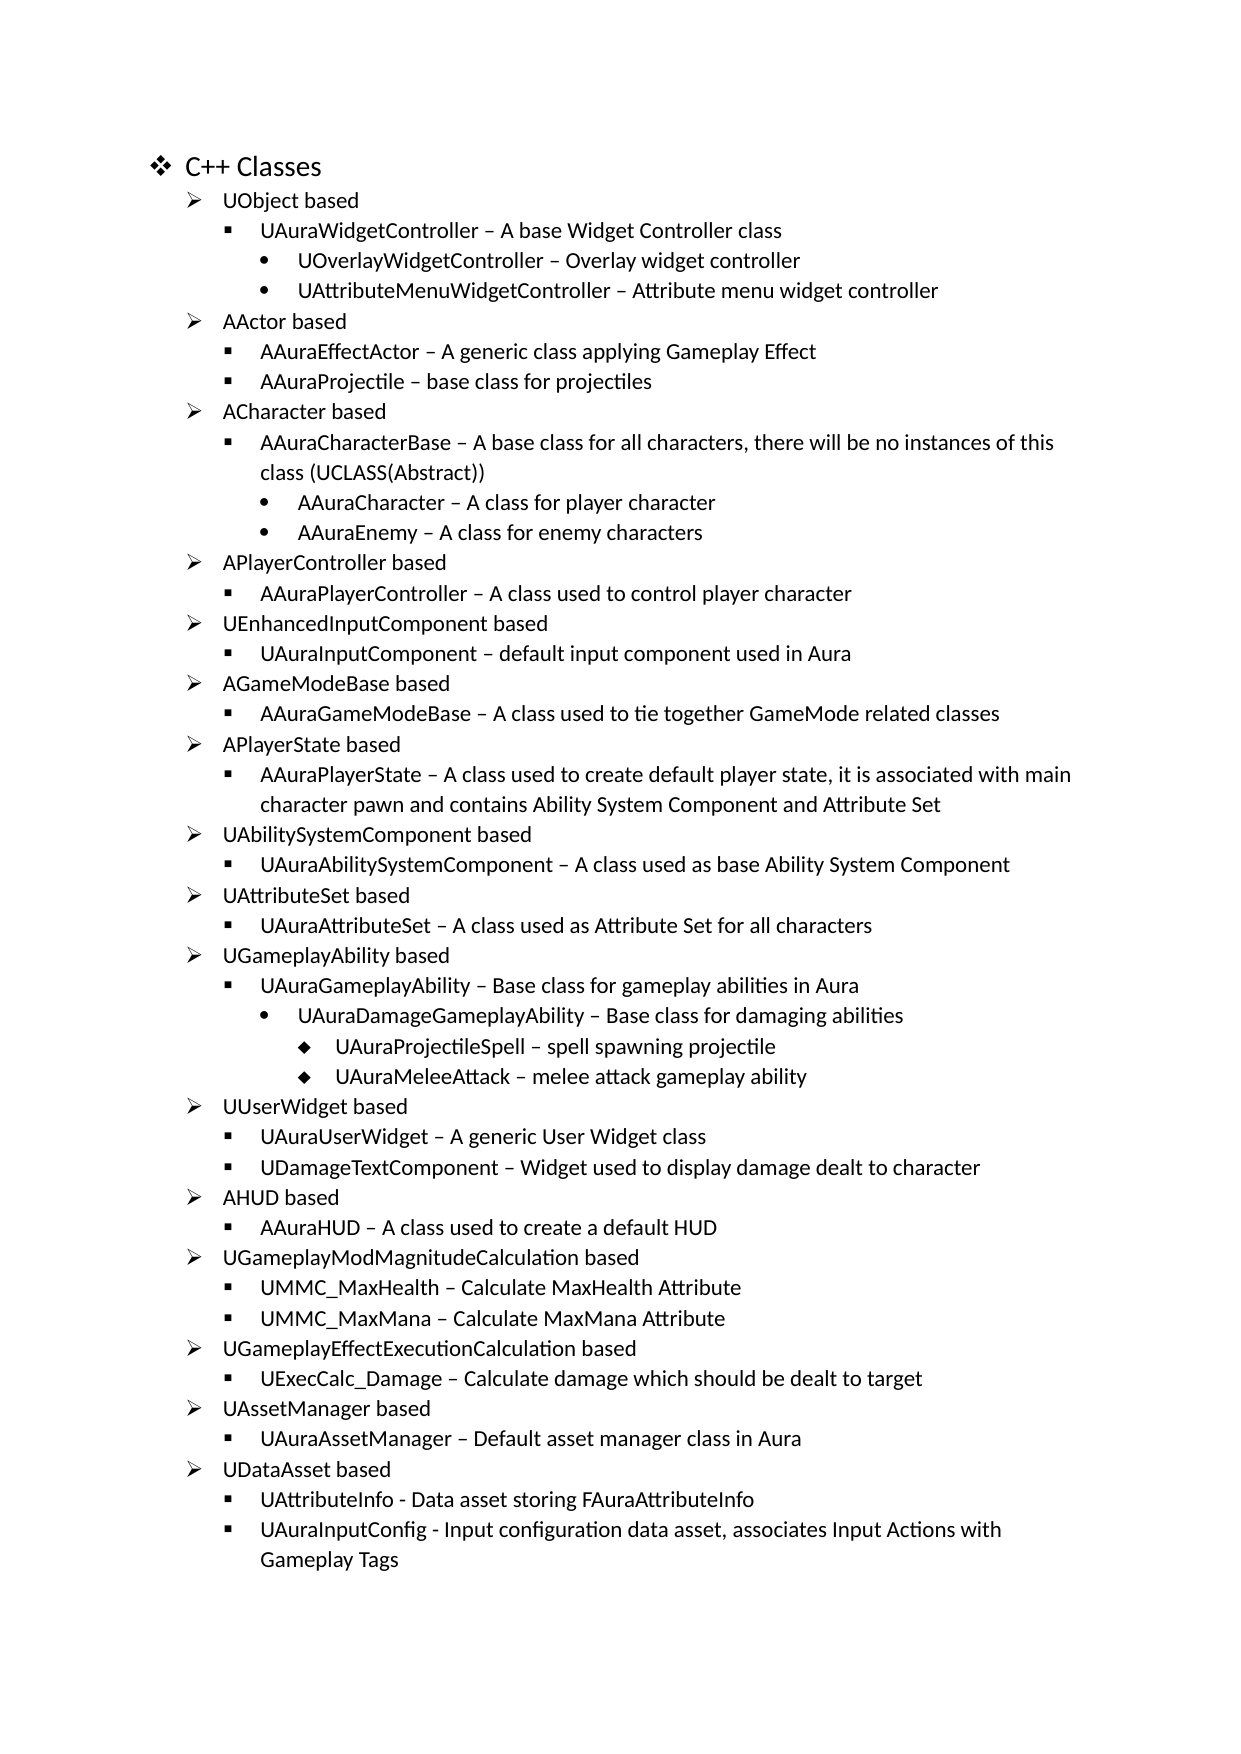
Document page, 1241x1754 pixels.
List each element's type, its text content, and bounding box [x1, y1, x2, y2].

list AAuraHUD – A class used to create a default HUD [223, 1213, 1093, 1241]
list UExecCalc_Damage – Calculate damage which should be dealt to target [223, 1364, 1093, 1392]
list UAuraAssetManager – Default asset manager class in Aura [223, 1424, 1093, 1453]
list AAuraGameModeBase – A class used to tie together GameMode related classes [223, 699, 1093, 728]
list UAuraInputComponent – default input component used in Aura [223, 639, 1093, 667]
list UAuraAttributeSet – A class used as Attribute Set for all characters [223, 911, 1093, 939]
list UAuraProjectileSpell – spell spawning projectile [298, 1032, 1093, 1060]
list UAuraWidgetController – A base Widget Controller class [223, 216, 1093, 244]
list APlayerController based [185, 548, 1093, 577]
list APlayerState based [185, 730, 1093, 758]
list UEnhancedInputComponent based [185, 609, 1093, 637]
list UOverlayWidgetController – Overlay widget controller [260, 246, 1093, 274]
list ACharacter based [185, 397, 1093, 426]
list UUserWidget based [185, 1092, 1093, 1120]
list UAuraInputConfig - Input configuration data asset, associates Input Actions with Gameplay Tags [223, 1515, 1093, 1573]
list UDamageTextComponent – Widget used to display damage dealt to character [223, 1153, 1093, 1181]
list AAuraPlayerState – A class used to create default player state, it is associated with main character pawn and contains Ability System Component and Attribute Set [223, 760, 1093, 818]
list AAuraEnemy – A class for enemy characters [260, 518, 1093, 546]
list AActor based [185, 307, 1093, 335]
list UAttributeMenuWidgetController – Attribute menu widget controller [260, 277, 1093, 305]
list AGameModeBase based [185, 669, 1093, 697]
list C++ Classes [148, 148, 1093, 183]
list UAuraAbilitySystemComponent – A class used as base Ability System Component [223, 851, 1093, 879]
list UAssetManager based [185, 1394, 1093, 1422]
list UAuraMeleeAttack – melee attack gameplay ability [298, 1062, 1093, 1090]
list AAuraProjectile – base class for projectiles [223, 367, 1093, 395]
list UAuraDamageGameplayAbility – Base class for damaging abilities [260, 1002, 1093, 1030]
list UDataAsset based [185, 1455, 1093, 1483]
list UMMC_MaxHealth – Calculate MaxHealth Attribute [223, 1273, 1093, 1302]
list AAuraCharacterBase – A base class for all characters, there will be no instances of this class (UCLASS(Abstract)) [223, 428, 1093, 486]
list UObject based [185, 186, 1093, 214]
list UAttributeInfo - Data asset storing FAuraAttributeInfo [223, 1485, 1093, 1513]
list UGameplayEffectExecutionCalculation based [185, 1334, 1093, 1362]
list UMMC_MaxMana – Calculate MaxMana Attribute [223, 1304, 1093, 1332]
list UAttributeSet based [185, 881, 1093, 909]
list UAuraUserWidget – A generic User Widget class [223, 1122, 1093, 1151]
list UGameplayAbility based [185, 941, 1093, 969]
list AHUD based [185, 1183, 1093, 1211]
list AAuraCharacter – A class for player character [260, 488, 1093, 516]
list AAuraEffectActor – A generic class applying Gameplay Effect [223, 337, 1093, 365]
list AAuraPlayerController – A class used to control player character [223, 579, 1093, 607]
list UAbilitySystemComponent based [185, 820, 1093, 848]
list UAuraGameplayAbility – Base class for gameplay abilities in Aura [223, 971, 1093, 999]
list UGameplayModMagnitudeCalculation based [185, 1243, 1093, 1271]
